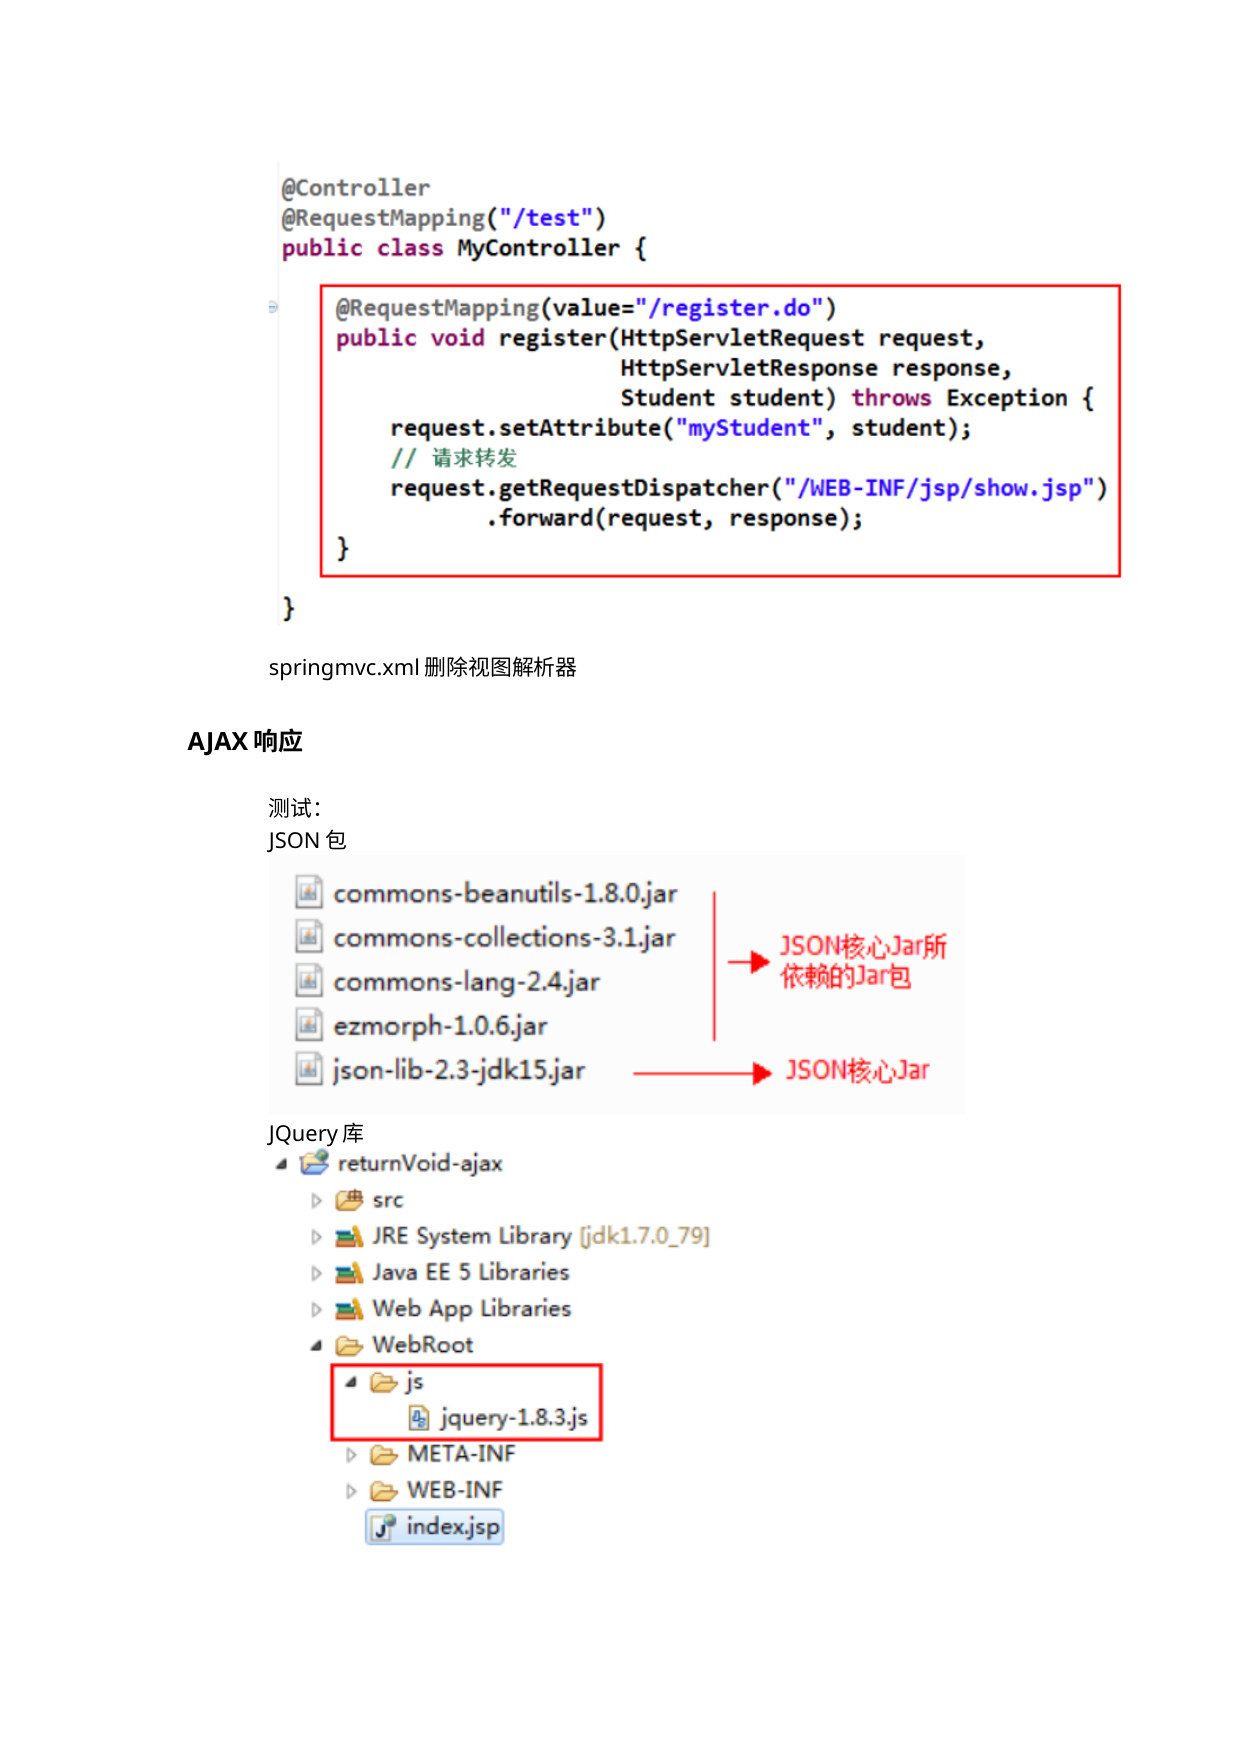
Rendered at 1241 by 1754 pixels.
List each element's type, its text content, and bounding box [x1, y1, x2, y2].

picture [268, 1148, 725, 1547]
picture [268, 855, 966, 1115]
subtitle AJAX响应 [187, 707, 1053, 772]
text 测试： [269, 791, 1053, 823]
picture [268, 162, 1134, 626]
text JSON包 [269, 823, 1053, 856]
text JQuery库 [269, 1116, 1053, 1148]
text springmvc.xml删除视图解析器 [269, 649, 1053, 682]
